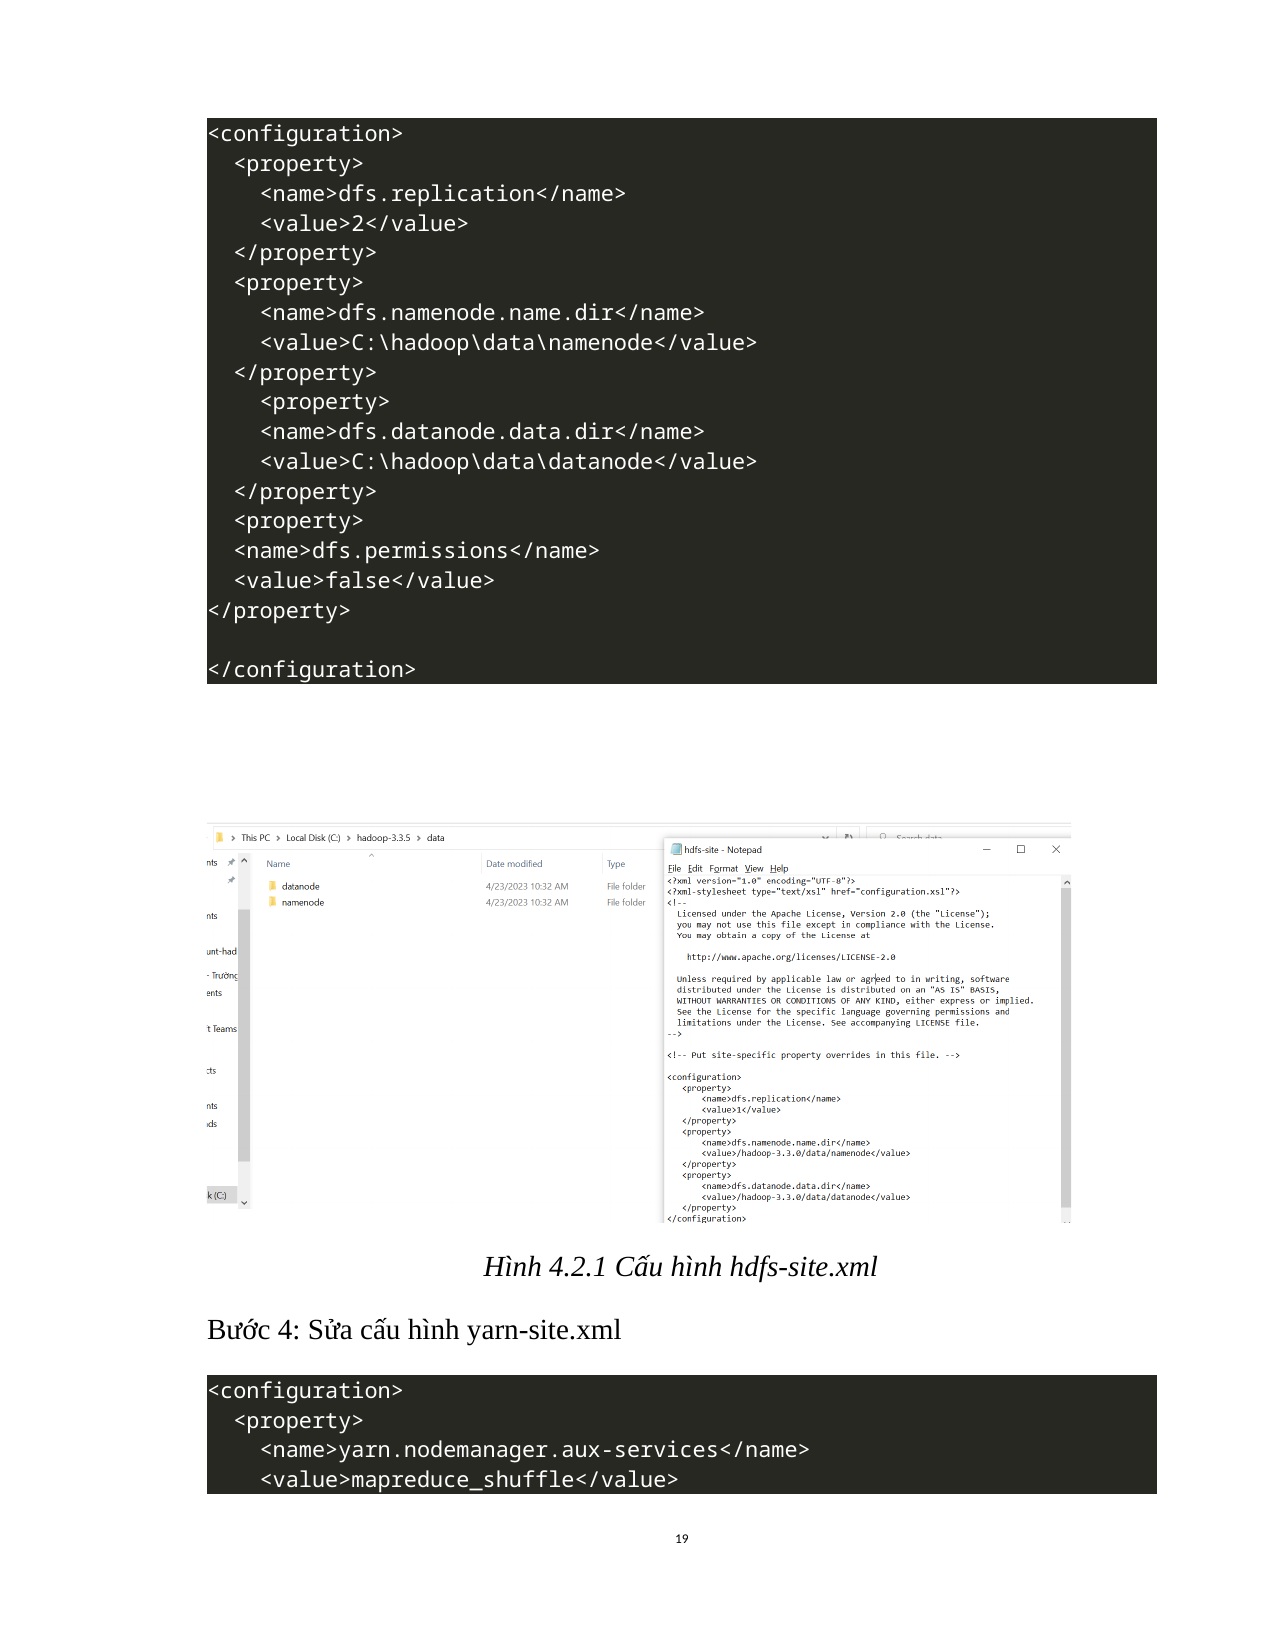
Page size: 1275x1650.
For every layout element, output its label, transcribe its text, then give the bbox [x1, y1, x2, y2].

text <value>C:\hadoop\data\datanode</value> [207, 446, 1157, 476]
text <name>dfs.replication</name> [207, 178, 1157, 207]
text <property> [207, 505, 1157, 535]
text Hình 4.2.1 Cấu hình hdfs-site.xml [207, 1249, 1157, 1283]
text <value>2</value> [207, 207, 1157, 237]
text <property> [207, 386, 1157, 416]
text </property> [207, 595, 1157, 624]
text </property> [207, 476, 1157, 505]
text <name>dfs.namenode.name.dir</name> [207, 297, 1157, 327]
text </property> [207, 356, 1157, 386]
text <configuration> [207, 1375, 1157, 1404]
text <name>dfs.datanode.data.dir</name> [207, 416, 1157, 446]
text <name>yarn.nodemanager.aux-services</name> [207, 1434, 1157, 1464]
text <value>mapreduce_shuffle</value> [207, 1464, 1157, 1494]
text <configuration> [207, 118, 1157, 148]
text <property> [207, 267, 1157, 297]
text <value>C:\hadoop\data\namenode</value> [207, 327, 1157, 356]
picture [206, 822, 1072, 1223]
text </configuration> [207, 654, 1157, 684]
text Bước 4: Sửa cấu hình yarn-site.xml [207, 1312, 1157, 1346]
text <property> [207, 1404, 1157, 1434]
text <property> [207, 148, 1157, 178]
text </property> [207, 237, 1157, 267]
text <name>dfs.permissions</name> [207, 535, 1157, 565]
text <value>false</value> [207, 565, 1157, 595]
